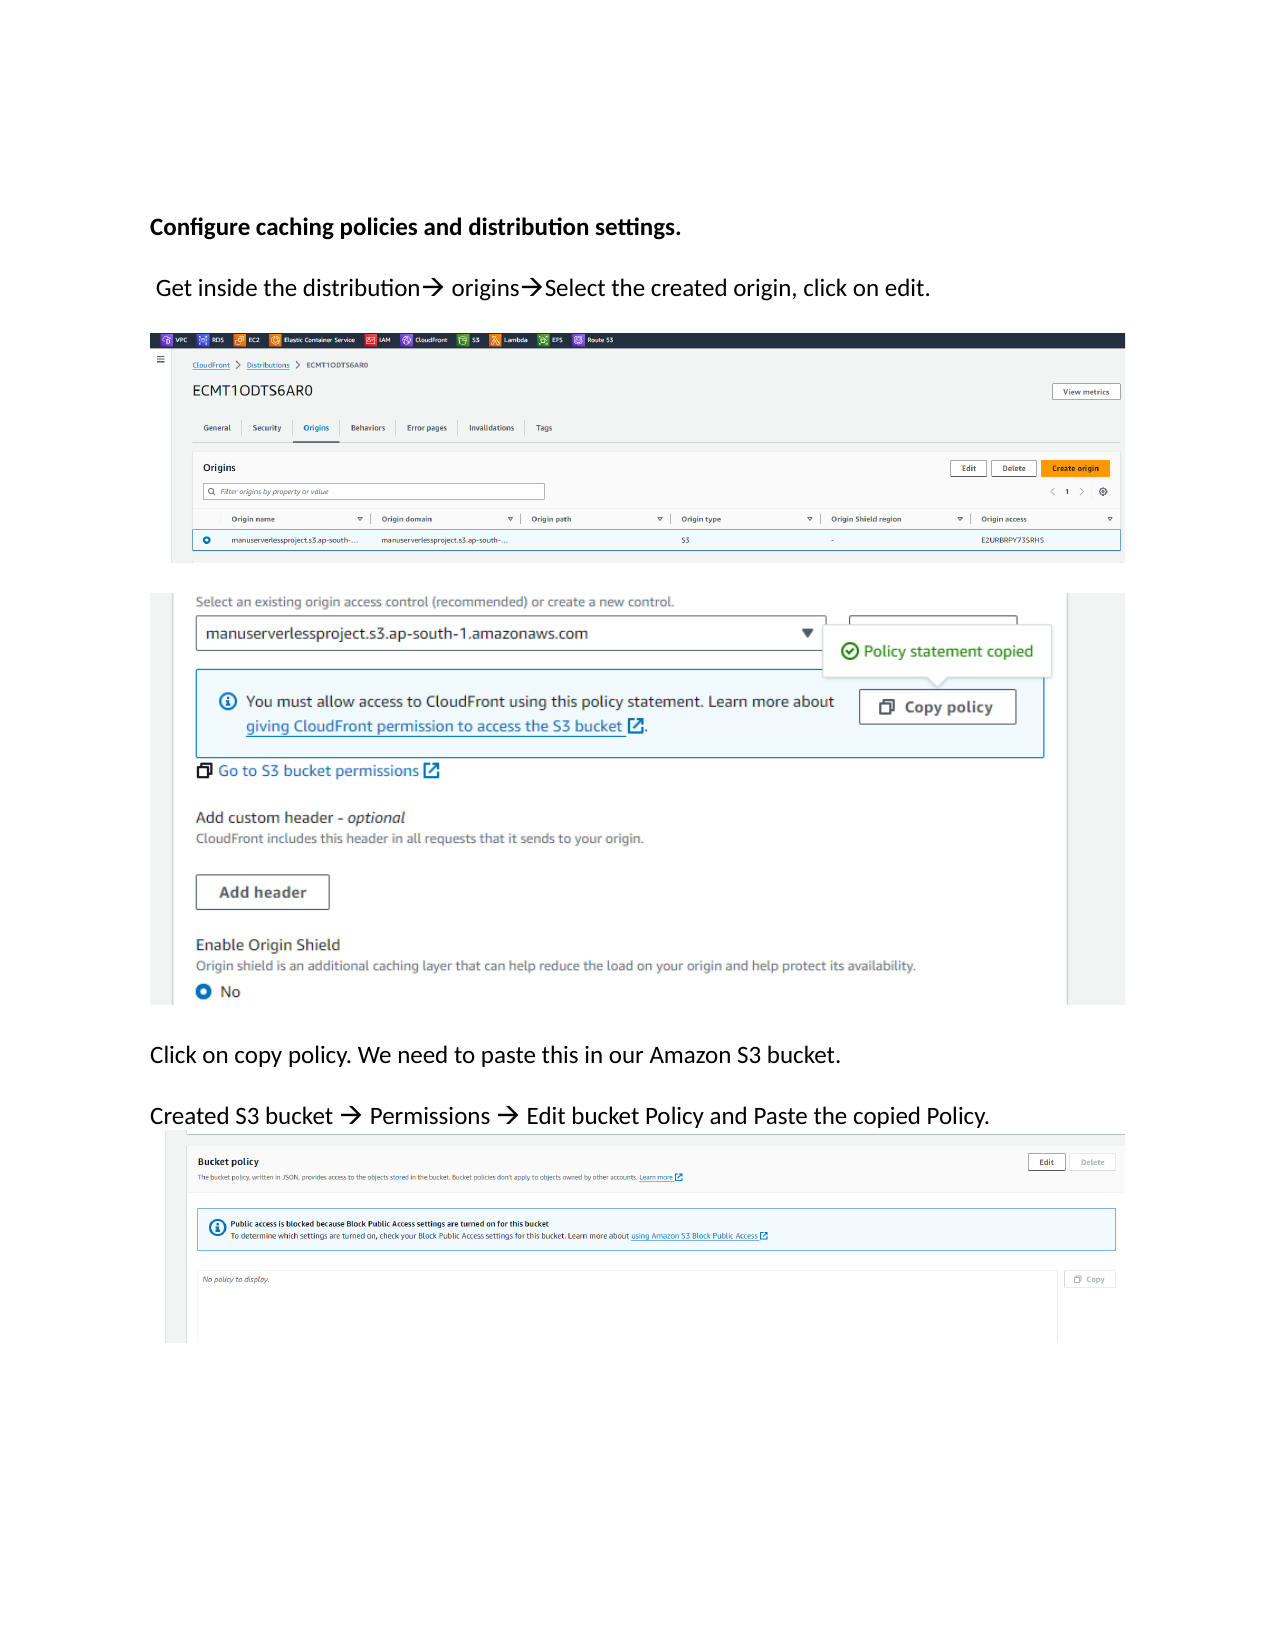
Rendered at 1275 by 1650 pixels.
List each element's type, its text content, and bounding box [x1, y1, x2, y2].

text Configure caching policies and distribution settings. [150, 211, 1125, 242]
picture [150, 1130, 1125, 1343]
text Get inside the distribution originsSelect the created origin, click on edit. [150, 272, 1125, 303]
text Click on copy policy. We need to paste this in our Amazon S3 bucket. [150, 1039, 1125, 1069]
text Created S3 bucket Permissions Edit bucket Policy and Paste the copied Policy. [150, 1100, 1125, 1130]
picture [150, 333, 1125, 563]
picture [150, 593, 1125, 1005]
